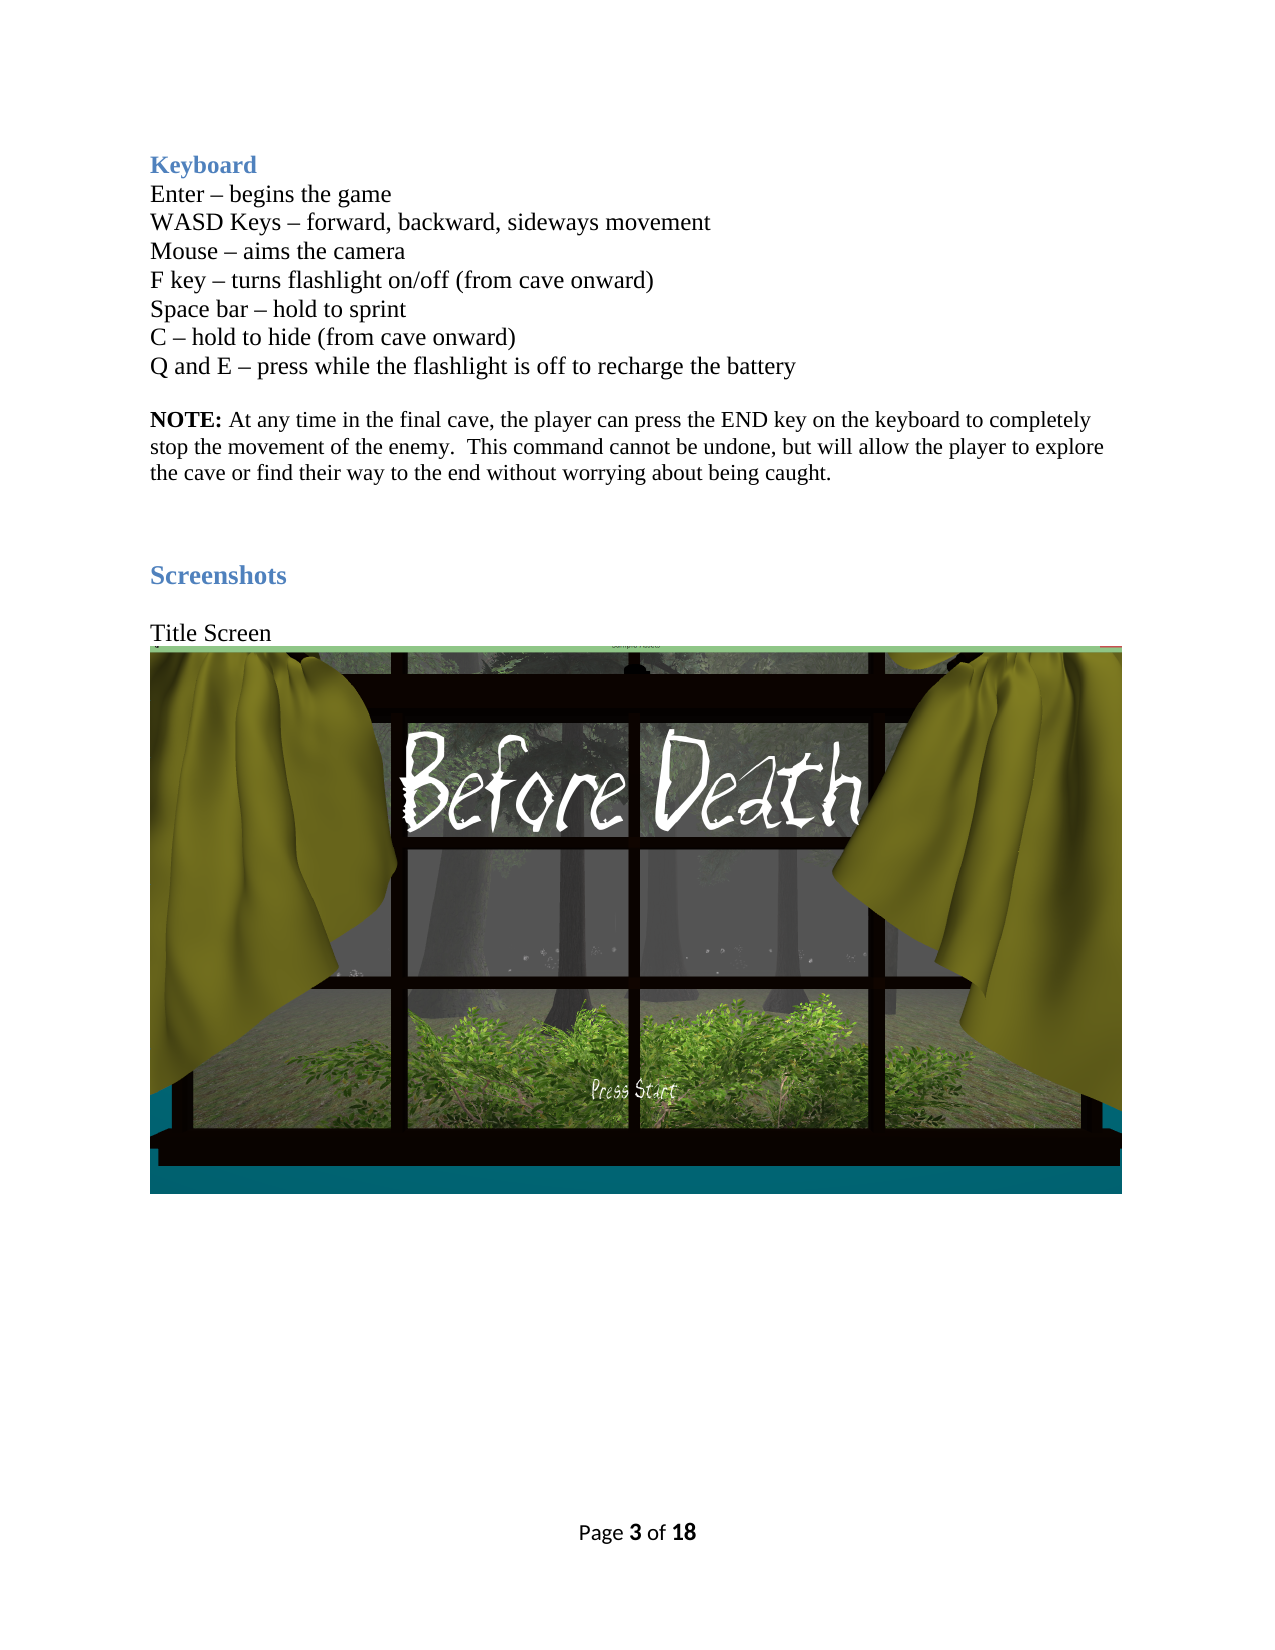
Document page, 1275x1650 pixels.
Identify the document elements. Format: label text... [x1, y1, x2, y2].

text Space bar – hold to sprint [150, 294, 1125, 322]
text Q and E – press while the flashlight is off to recharge the battery [150, 351, 1125, 380]
text C – hold to hide (from cave onward) [150, 322, 1125, 351]
text NOTE: At any time in the final cave, the player can press the END key on the keyboard to completely stop the movement of the enemy. This command cannot be undone, but will allow the player to explore the cave or find their way to the end without worrying about being caught. [150, 406, 1125, 485]
text Enter – begins the game [150, 179, 1125, 207]
picture [150, 646, 1122, 1194]
text WASD Keys – forward, backward, sideways movement [150, 207, 1125, 236]
subtitle Screenshots [150, 559, 1125, 590]
text Mouse – aims the camera [150, 236, 1125, 265]
text F key – turns flashlight on/off (from cave onward) [150, 265, 1125, 294]
subtitle Keyboard [150, 150, 1125, 179]
text Title Screen [150, 618, 1125, 647]
